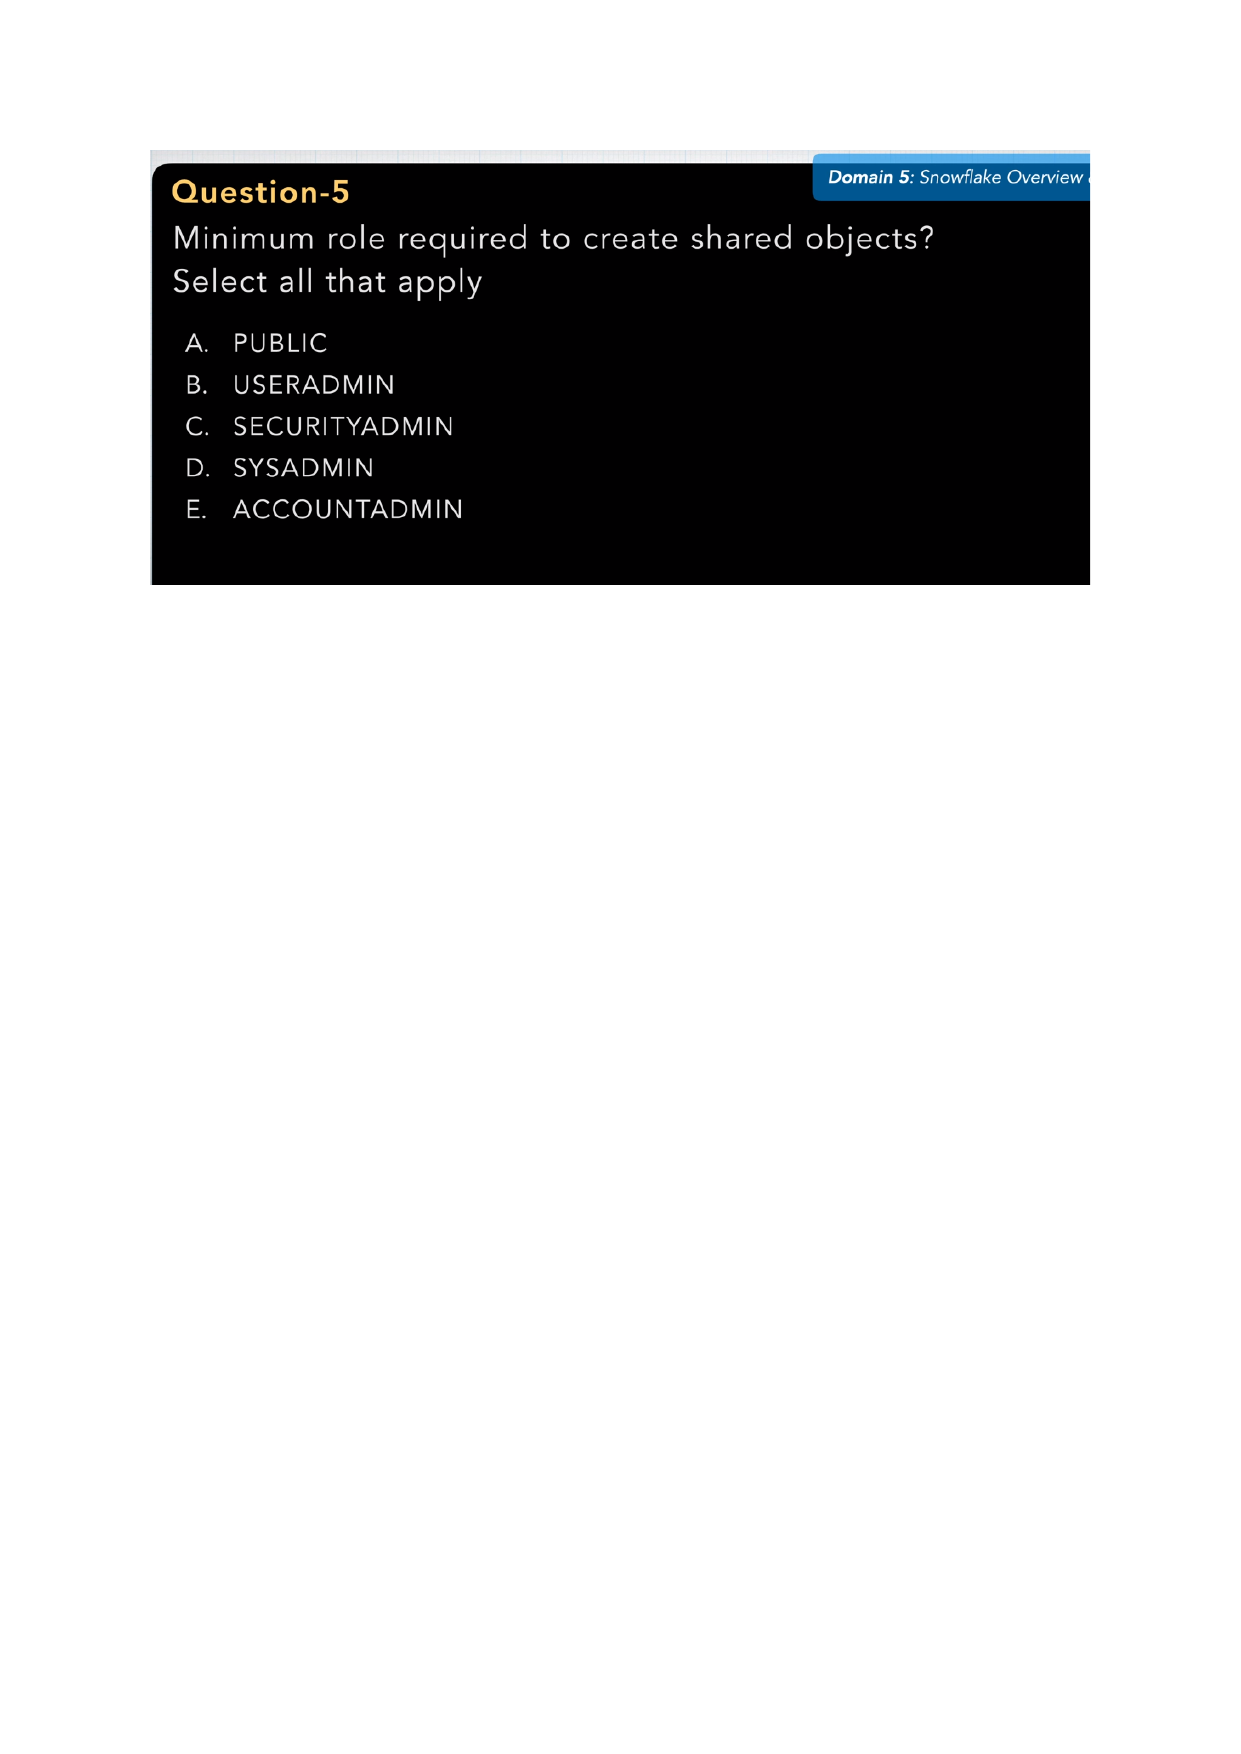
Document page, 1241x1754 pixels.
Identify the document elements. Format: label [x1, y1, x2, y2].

picture [150, 150, 1091, 585]
